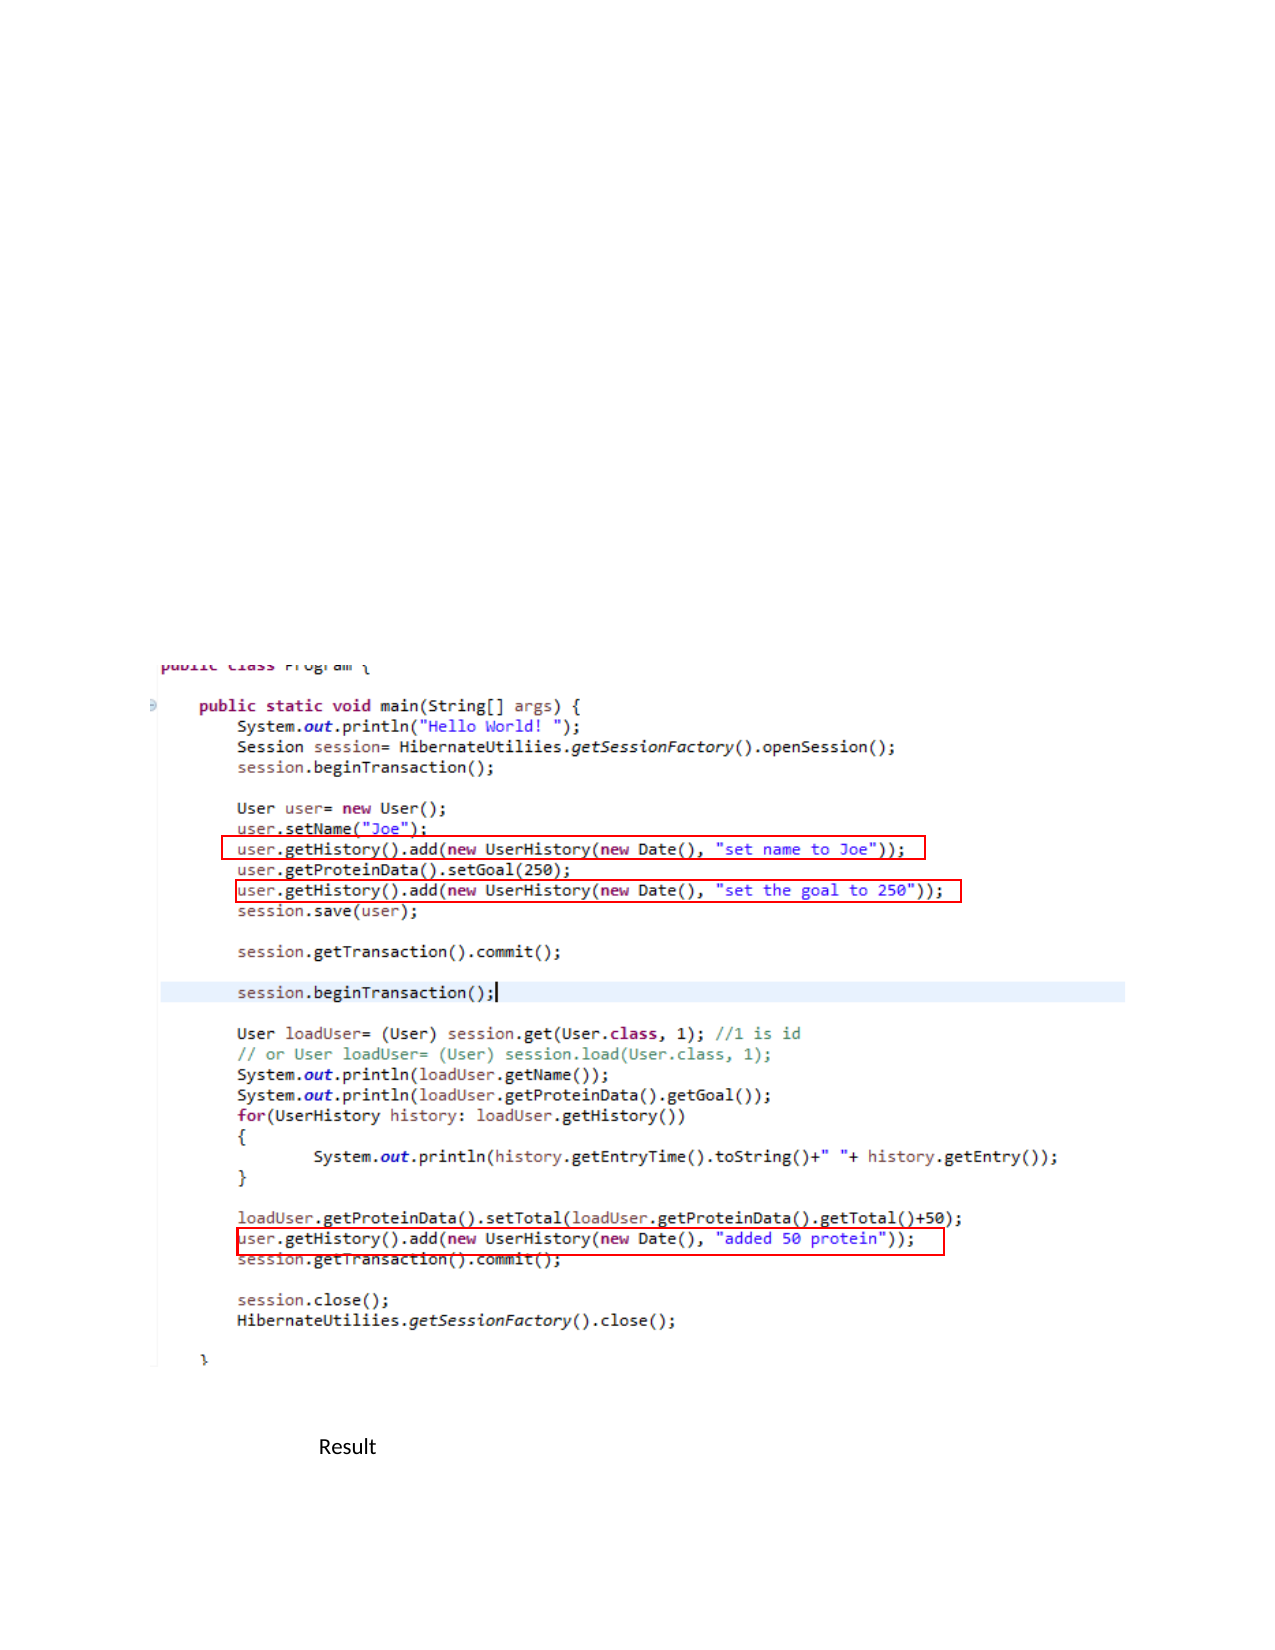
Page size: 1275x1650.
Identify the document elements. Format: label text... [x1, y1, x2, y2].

picture [150, 665, 1125, 1367]
text Result [150, 1432, 1125, 1460]
